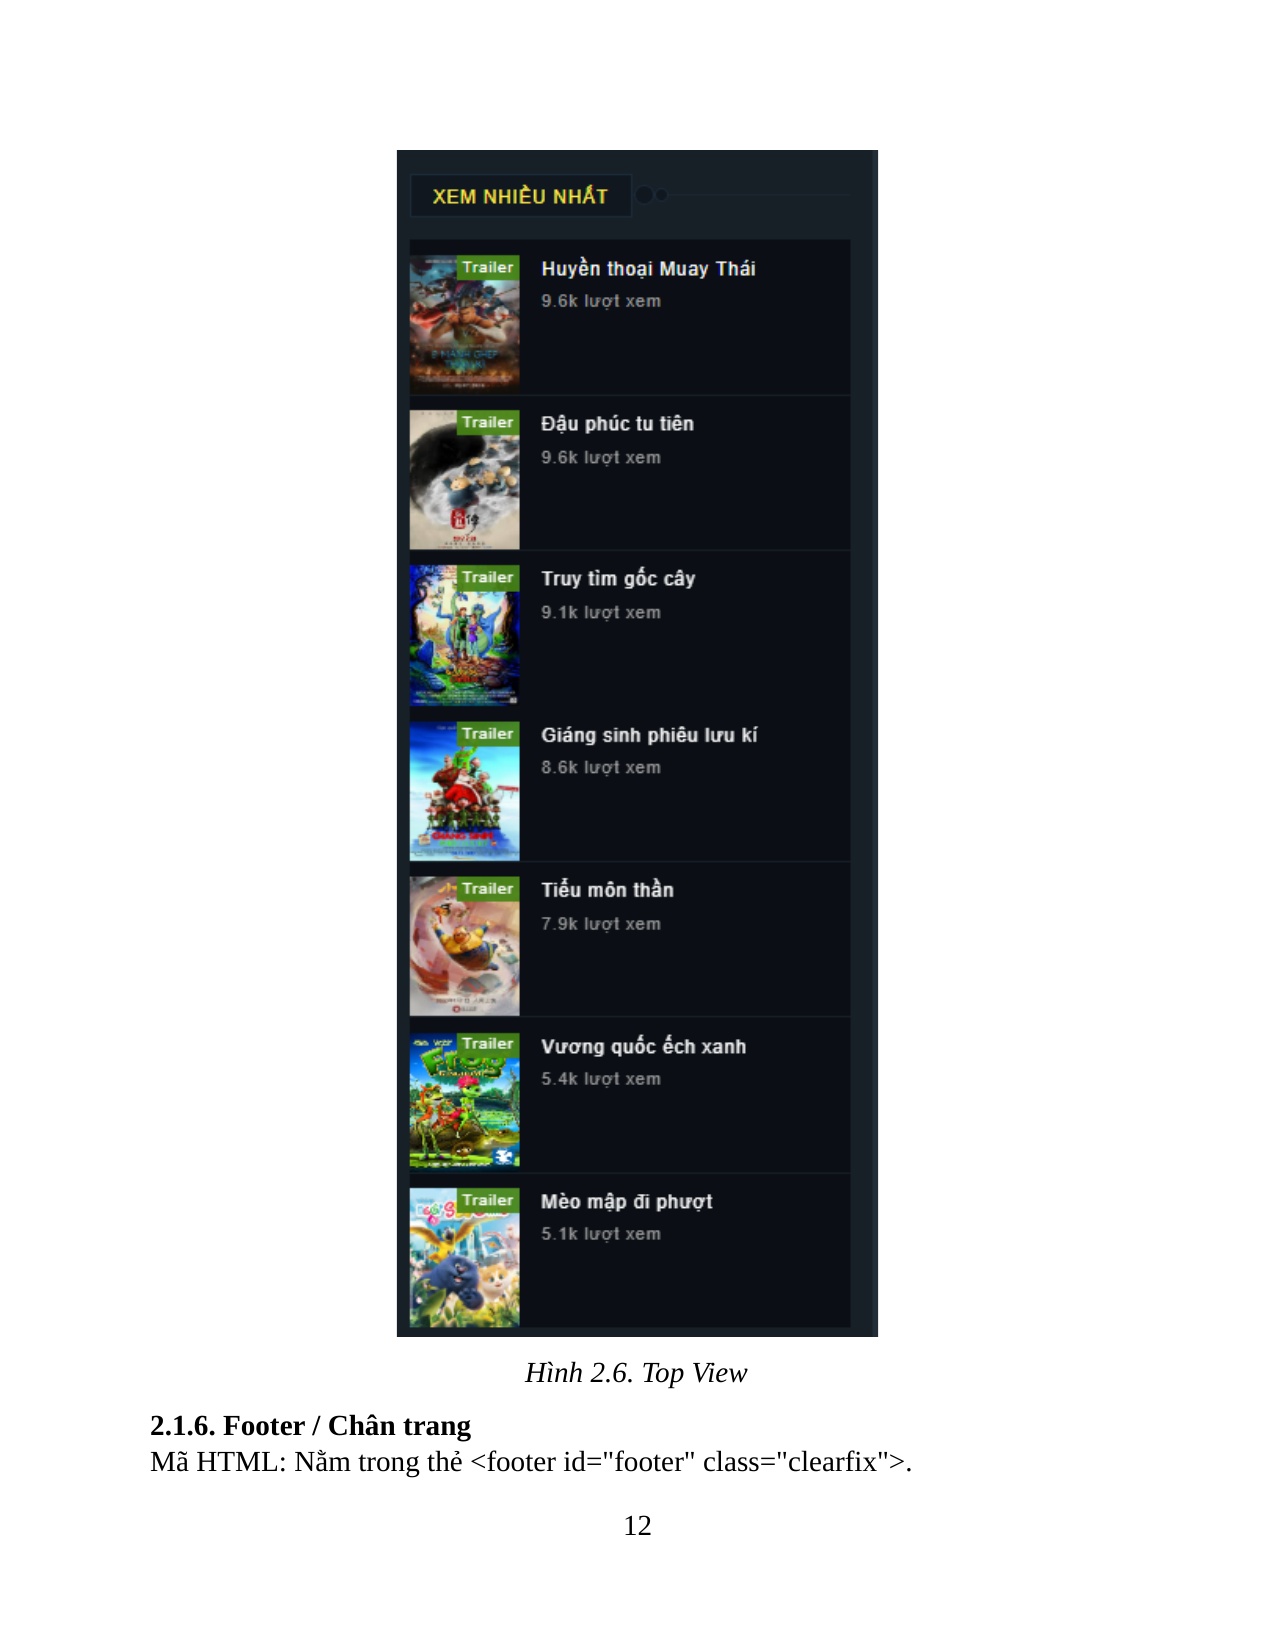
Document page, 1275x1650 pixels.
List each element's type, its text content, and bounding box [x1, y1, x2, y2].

picture [396, 150, 879, 1337]
text Hình 2.6. Top View [150, 1355, 1125, 1389]
subtitle 2.1.6. Footer / Chân trang [150, 1408, 1125, 1442]
text Mã HTML: Nằm trong thẻ <footer id="footer" class="clearfix">. [150, 1444, 1125, 1478]
